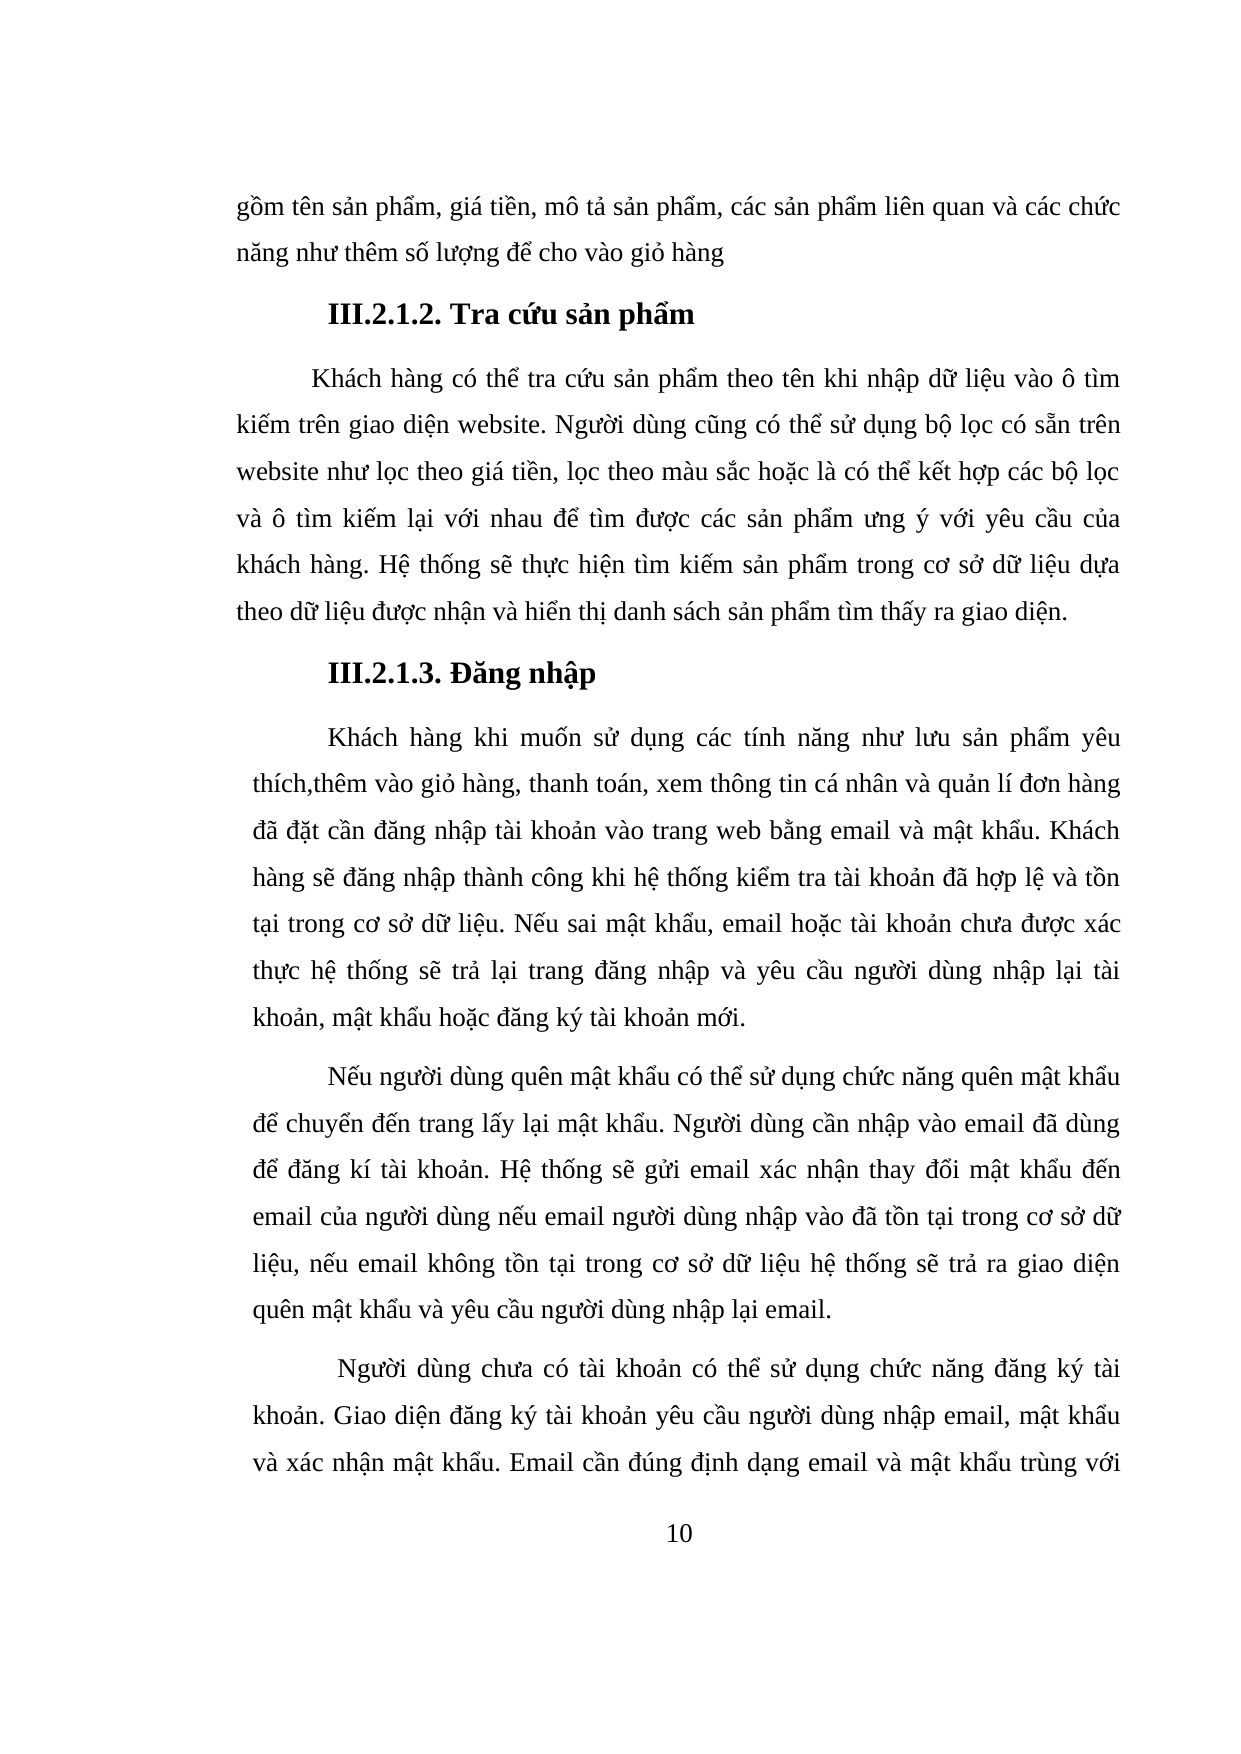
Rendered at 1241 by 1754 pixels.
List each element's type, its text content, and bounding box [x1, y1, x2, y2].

subtitle Tra cứu sản phẩm [325, 296, 1122, 332]
subtitle Đăng nhập [325, 654, 1122, 690]
text Nếu người dùng quên mật khẩu có thể sử dụng chức năng quên mật khẩu để chuyển đến trang lấy lại mật khẩu. Người dùng cần nhập vào email đã dùng để đăng kí tài khoản. Hệ thống sẽ gửi email xác nhận thay đổi mật khẩu đến email của người dùng nếu email người dùng nhập vào đã tồn tại trong cơ sở dữ liệu, nếu email không tồn tại trong cơ sở dữ liệu hệ thống sẽ trả ra giao diện quên mật khẩu và yêu cầu người dùng nhập lại email. [252, 1060, 1122, 1324]
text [236, 190, 1122, 268]
text Khách hàng khi muốn sử dụng các tính năng như lưu sản phẩm yêu thích,thêm vào giỏ hàng, thanh toán, xem thông tin cá nhân và quản lí đơn hàng đã đặt cần đăng nhập tài khoản vào trang web bằng email và mật khẩu. Khách hàng sẽ đăng nhập thành công khi hệ thống kiểm tra tài khoản đã hợp lệ và tồn tại trong cơ sở dữ liệu. Nếu sai mật khẩu, email hoặc tài khoản chưa được xác thực hệ thống sẽ trả lại trang đăng nhập và yêu cầu người dùng nhập lại tài khoản, mật khẩu hoặc đăng ký tài khoản mới. [252, 721, 1122, 1032]
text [252, 1352, 1122, 1477]
text Khách hàng có thể tra cứu sản phẩm theo tên khi nhập dữ liệu vào ô tìm kiếm trên giao diện website. Người dùng cũng có thể sử dụng bộ lọc có sẵn trên website như lọc theo giá tiền, lọc theo màu sắc hoặc là có thể kết hợp các bộ lọc và ô tìm kiếm lại với nhau để tìm được các sản phẩm ưng ý với yêu cầu của khách hàng. Hệ thống sẽ thực hiện tìm kiếm sản phẩm trong cơ sở dữ liệu dựa theo dữ liệu được nhận và hiển thị danh sách sản phẩm tìm thấy ra giao diện. [236, 362, 1122, 626]
